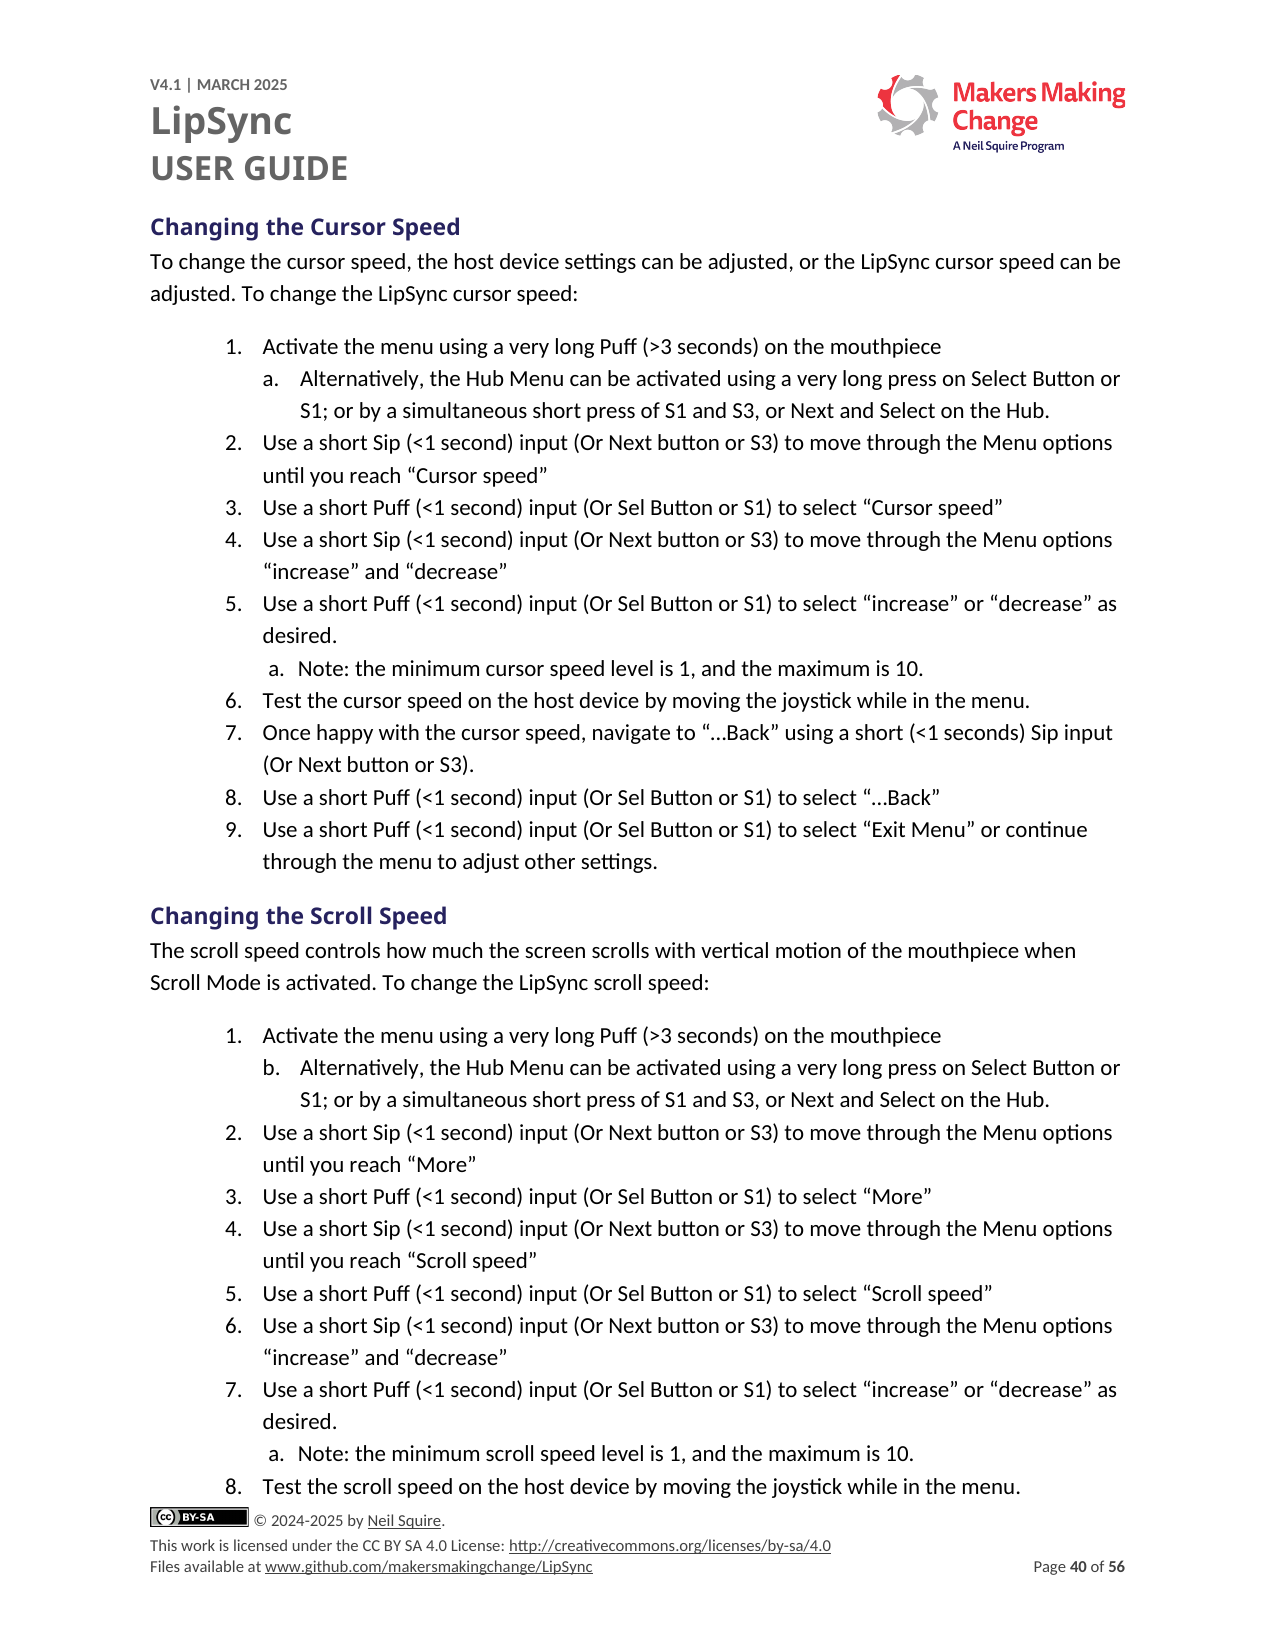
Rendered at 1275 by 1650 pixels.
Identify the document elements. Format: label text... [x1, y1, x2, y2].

list Note: the minimum scroll speed level is 1, and the maximum is 10. [268, 1439, 1125, 1468]
picture [150, 1507, 249, 1527]
list Use a short Sip (<1 second) input (Or Next button or S3) to move through the Menu options “increase” and “decrease” [225, 525, 1125, 585]
list Use a short Puff (<1 second) input (Or Sel Button or S1) to select “More” [225, 1182, 1125, 1210]
list Test the cursor speed on the host device by moving the joystick while in the menu. [225, 686, 1125, 714]
list Use a short Sip (<1 second) input (Or Next button or S3) to move through the Menu options until you reach “Scroll speed” [225, 1214, 1125, 1274]
list Alternatively, the Hub Menu can be activated using a very long press on Select Button or S1; or by a simultaneous short press of S1 and S3, or Next and Select on the Hub. [262, 1053, 1125, 1113]
text The scroll speed controls how much the screen scrolls with vertical motion of the mouthpiece when Scroll Mode is activated. To change the LipSync scroll speed: [150, 936, 1125, 996]
list Use a short Sip (<1 second) input (Or Next button or S3) to move through the Menu options “increase” and “decrease” [225, 1311, 1125, 1371]
list Activate the menu using a very long Puff (>3 seconds) on the mouthpiece [225, 332, 1125, 360]
list Use a short Puff (<1 second) input (Or Sel Button or S1) to select “Cursor speed” [225, 493, 1125, 521]
list Once happy with the cursor speed, navigate to “…Back” using a short (<1 seconds) Sip input (Or Next button or S3). [225, 718, 1125, 778]
list Alternatively, the Hub Menu can be activated using a very long press on Select Button or S1; or by a simultaneous short press of S1 and S3, or Next and Select on the Hub. [262, 364, 1125, 424]
text To change the cursor speed, the host device settings can be adjusted, or the LipSync cursor speed can be adjusted. To change the LipSync cursor speed: [150, 247, 1125, 307]
list Test the scroll speed on the host device by moving the joystick while in the menu. [225, 1472, 1125, 1500]
list Use a short Puff (<1 second) input (Or Sel Button or S1) to select “increase” or “decrease” as desired. [225, 1375, 1125, 1435]
list Use a short Puff (<1 second) input (Or Sel Button or S1) to select “Exit Menu” or continue through the menu to adjust other settings. [225, 815, 1125, 875]
list Use a short Puff (<1 second) input (Or Sel Button or S1) to select “increase” or “decrease” as desired. [225, 589, 1125, 650]
list Use a short Puff (<1 second) input (Or Sel Button or S1) to select “Scroll speed” [225, 1279, 1125, 1307]
list Note: the minimum cursor speed level is 1, and the maximum is 10. [268, 654, 1125, 682]
picture [877, 75, 1125, 153]
list Use a short Sip (<1 second) input (Or Next button or S3) to move through the Menu options until you reach “Cursor speed” [225, 428, 1125, 489]
list Activate the menu using a very long Puff (>3 seconds) on the mouthpiece [225, 1021, 1125, 1049]
list Use a short Sip (<1 second) input (Or Next button or S3) to move through the Menu options until you reach “More” [225, 1118, 1125, 1178]
subtitle Changing the Cursor Speed [150, 211, 1125, 242]
subtitle Changing the Scroll Speed [150, 900, 1125, 931]
list Use a short Puff (<1 second) input (Or Sel Button or S1) to select “…Back” [225, 783, 1125, 811]
